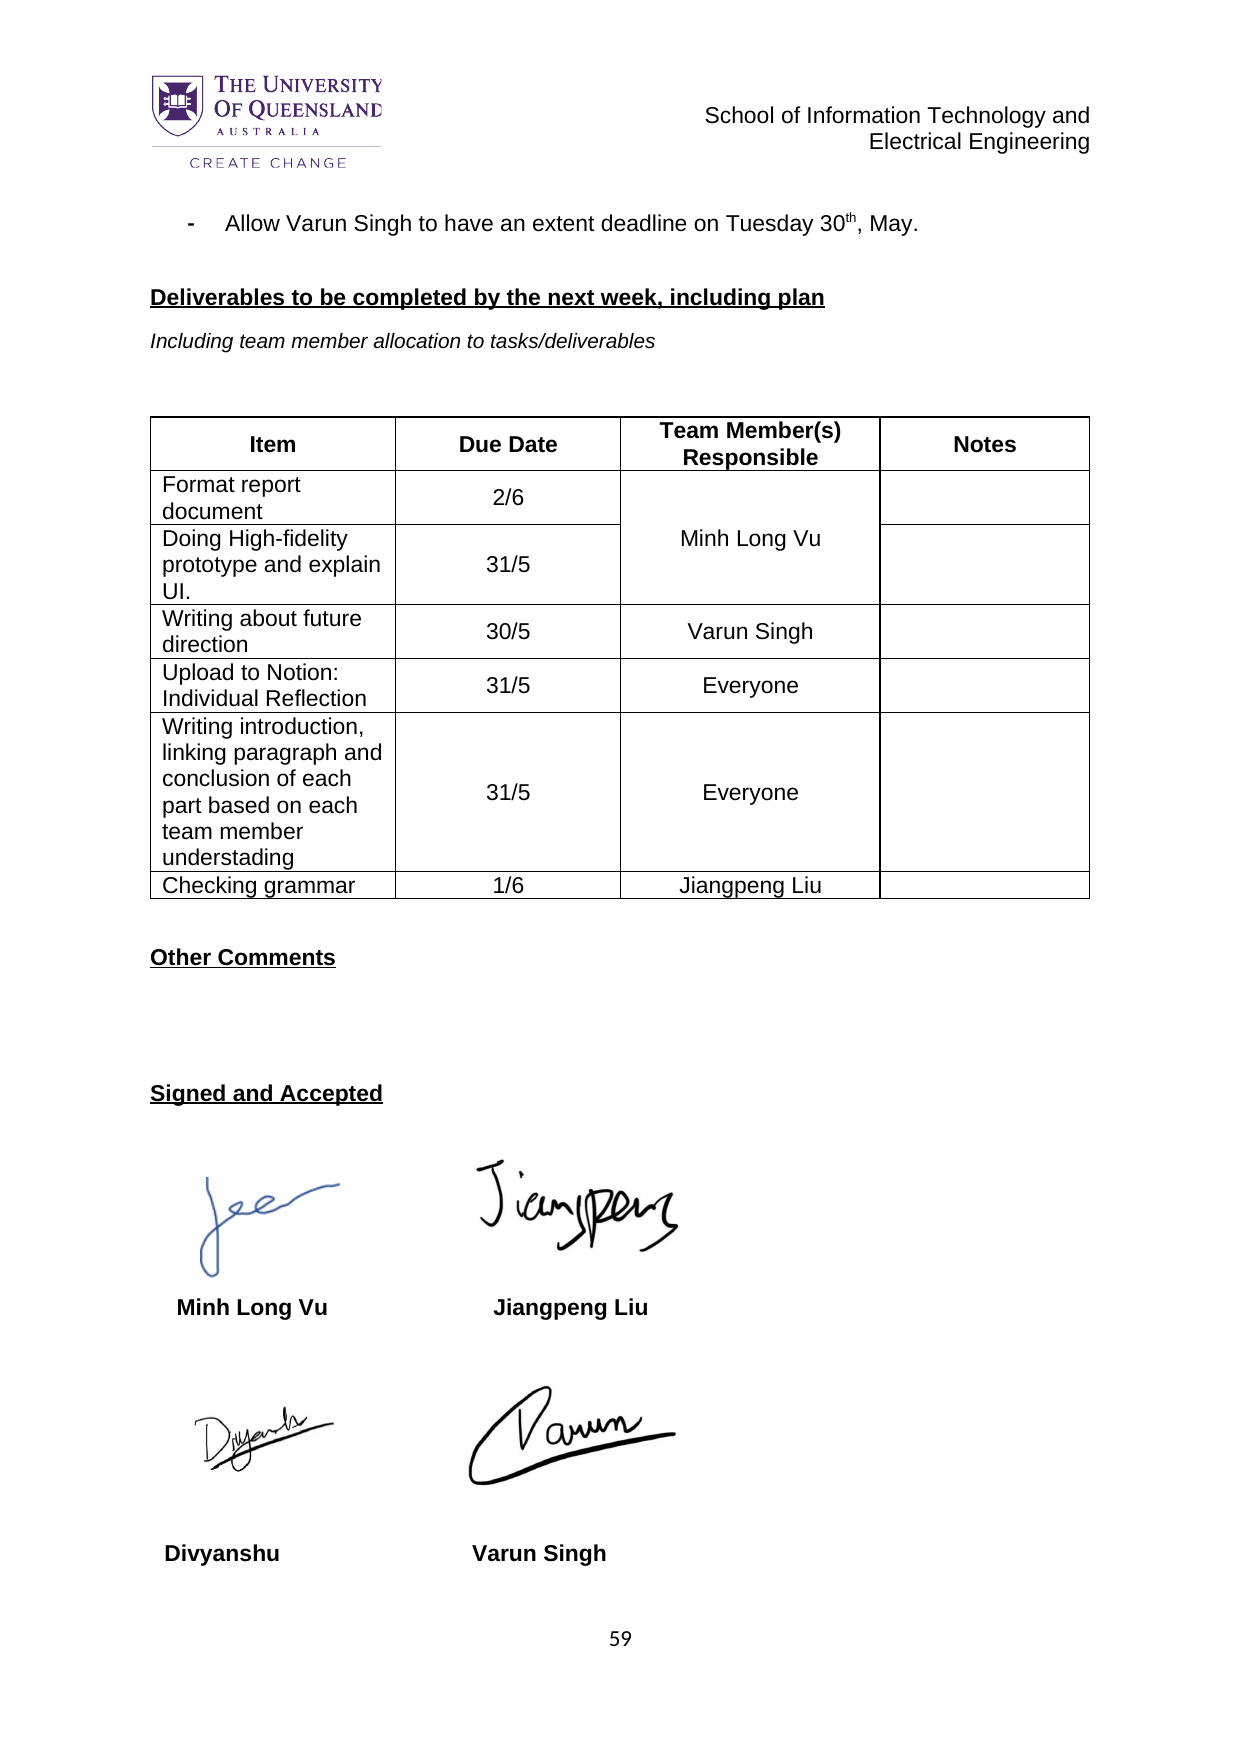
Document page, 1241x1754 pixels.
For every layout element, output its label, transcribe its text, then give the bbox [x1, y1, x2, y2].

picture [454, 1125, 723, 1289]
table_cell 31/5 [396, 659, 620, 712]
table_cell Format report document [151, 471, 395, 524]
table_cell Writing introduction, linking paragraph and conclusion of each part based on each team member understading [151, 713, 395, 871]
table_cell [881, 605, 1089, 658]
table_cell Varun Singh [621, 605, 879, 658]
table_cell Checking grammar [151, 872, 395, 898]
table_cell Doing High-fidelity prototype and explain UI. [151, 525, 395, 604]
text Including team member allocation to tasks/deliverables [150, 329, 1090, 353]
table_cell 1/6 [396, 872, 620, 898]
table_header Item [151, 418, 395, 470]
list Allow Varun Singh to have an extent deadline on Tuesday 30th, May. [187, 209, 1090, 237]
table_cell [881, 659, 1089, 712]
table_header Due Date [396, 418, 620, 470]
table_cell 31/5 [396, 525, 620, 604]
table_cell Jiangpeng Liu [621, 872, 879, 898]
table_cell [881, 525, 1089, 604]
table_cell 30/5 [396, 605, 620, 658]
picture [400, 1377, 749, 1501]
table_header Team Member(s) Responsible [621, 418, 879, 470]
picture [150, 1385, 381, 1475]
text Other Comments [150, 944, 1090, 971]
table_header Notes [881, 418, 1089, 470]
table_cell [881, 713, 1089, 871]
text Deliverables to be completed by the next week, including plan [150, 284, 1090, 310]
picture [200, 1177, 340, 1303]
table_cell [881, 471, 1089, 524]
text Signed and Accepted [150, 1079, 1090, 1106]
table_cell 31/5 [396, 713, 620, 871]
picture [150, 73, 338, 167]
table_cell 2/6 [396, 471, 620, 524]
table_cell [881, 872, 1089, 898]
table_cell Everyone [621, 713, 879, 871]
table_cell Upload to Notion: Individual Reflection [151, 659, 395, 712]
table_cell Minh Long Vu [621, 471, 879, 604]
table_cell Writing about future direction [151, 605, 395, 658]
table_cell Everyone [621, 659, 879, 712]
